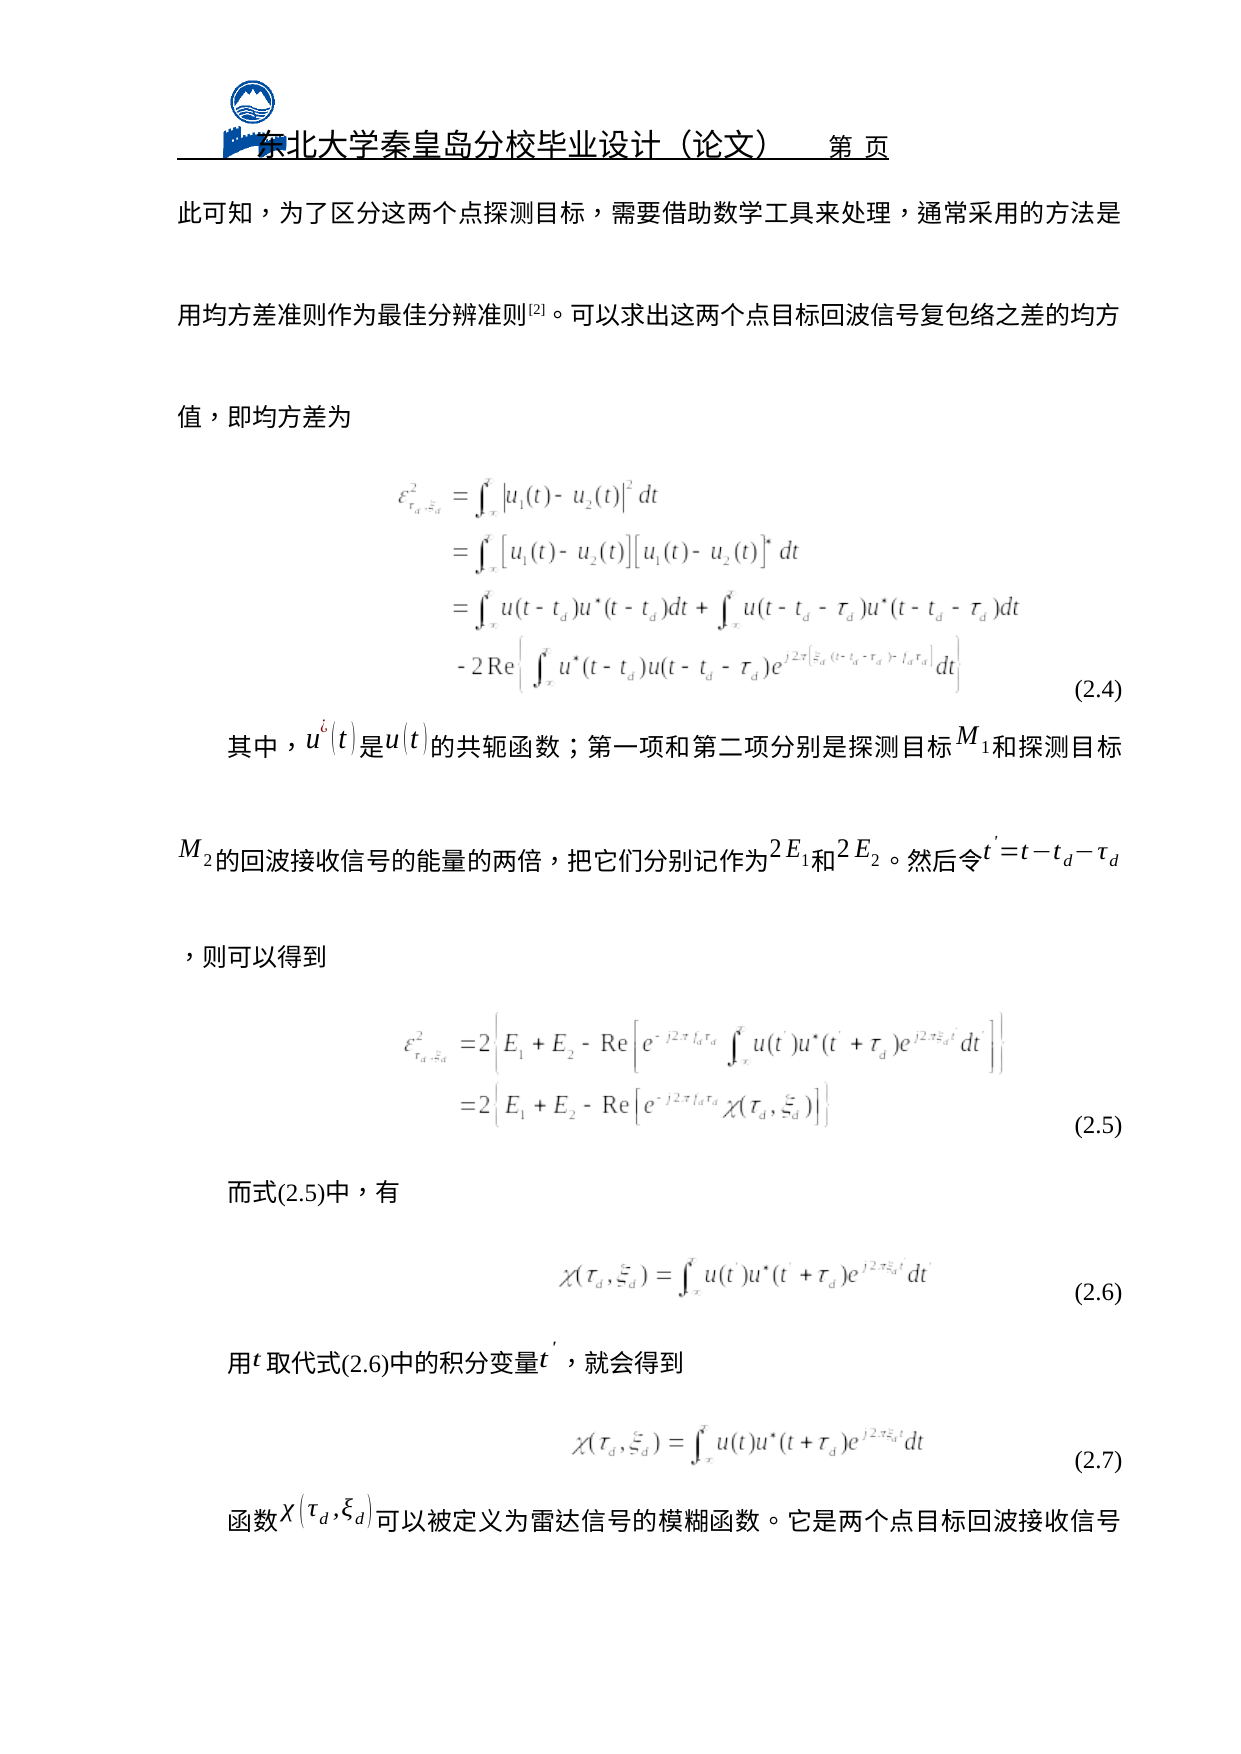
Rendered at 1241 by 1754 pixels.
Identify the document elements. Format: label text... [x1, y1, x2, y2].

text (2.6) [177, 1243, 1122, 1311]
text (2.5) [177, 1008, 1122, 1144]
text (2.4) [177, 467, 1122, 705]
text (2.7) [177, 1410, 1122, 1478]
text 而式(2.5)中，有 [177, 1158, 1122, 1226]
text 函数可以被定义为雷达信号的模糊函数。它是两个点目标回波接收信号复包络的时间与频率的复合自相关函数。 [177, 1492, 1122, 1560]
text 用取代式(2.6)中的积分变量，就会得到 [177, 1325, 1122, 1393]
picture [214, 79, 292, 158]
text 其中，是的共轭函数；第一项和第二项分别是探测目标和探测目标的回波接收信号的能量的两倍，把它们分别记作为和。然后令，则可以得到 [177, 719, 1122, 991]
